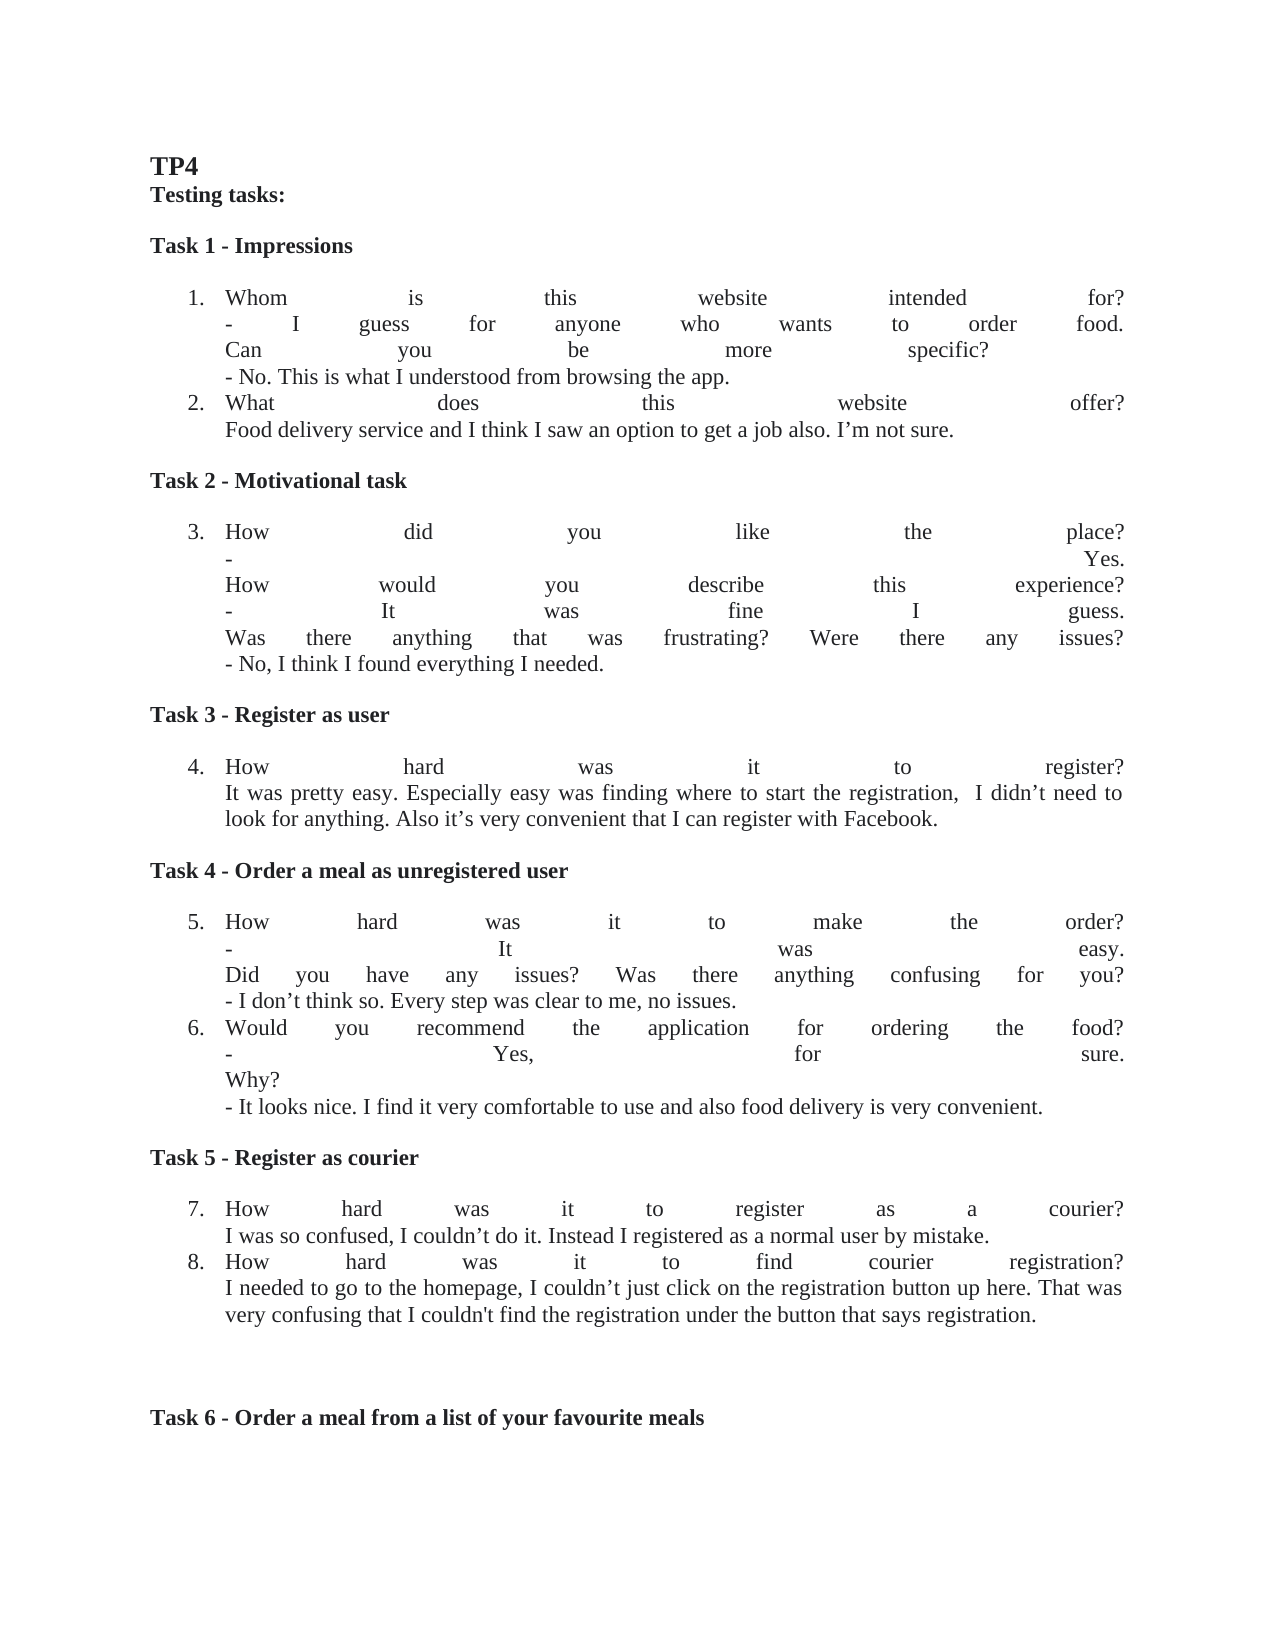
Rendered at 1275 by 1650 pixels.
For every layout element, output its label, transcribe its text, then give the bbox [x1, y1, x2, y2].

list How did you like the place? - Yes. How would you describe this experience? - It was fine I guess. Was there anything that was frustrating? Were there any issues? - No, I think I found everything I needed. [187, 518, 1125, 676]
list What does this website offer? Food delivery service and I think I saw an option to get a job also. I’m not sure. [187, 389, 1125, 442]
list How hard was it to find courier registration? I needed to go to the homepage, I couldn’t just click on the registration button up here. That was very confusing that I couldn't find the registration under the button that says registration. [187, 1248, 1125, 1327]
list How hard was it to register as a courier? I was so confused, I couldn’t do it. Instead I registered as a normal user by mistake. [187, 1195, 1125, 1248]
text Task 3 - Register as user [150, 701, 1125, 728]
list Would you recommend the application for ordering the food? - Yes, for sure. Why? - It looks nice. I find it very comfortable to use and also food delivery is very convenient. [187, 1014, 1125, 1119]
text Task 5 - Register as courier [150, 1144, 1125, 1170]
text Task 4 - Order a meal as unregistered user [150, 857, 1125, 883]
text TP4 [150, 150, 1125, 181]
text Testing tasks: [150, 181, 1125, 207]
list Whom is this website intended for? - I guess for anyone who wants to order food. Can you be more specific? - No. This is what I understood from browsing the app. [187, 284, 1125, 389]
text Task 1 - Impressions [150, 232, 1125, 259]
list How hard was it to register? It was pretty easy. Especially easy was finding where to start the registration, I didn’t need to look for anything. Also it’s very convenient that I can register with Facebook. [187, 753, 1125, 832]
text Task 2 - Motivational task [150, 467, 1125, 493]
list How hard was it to make the order? - It was easy. Did you have any issues? Was there anything confusing for you? - I don’t think so. Every step was clear to me, no issues. [187, 908, 1125, 1014]
text Task 6 - Order a meal from a list of your favourite meals [150, 1403, 1125, 1430]
